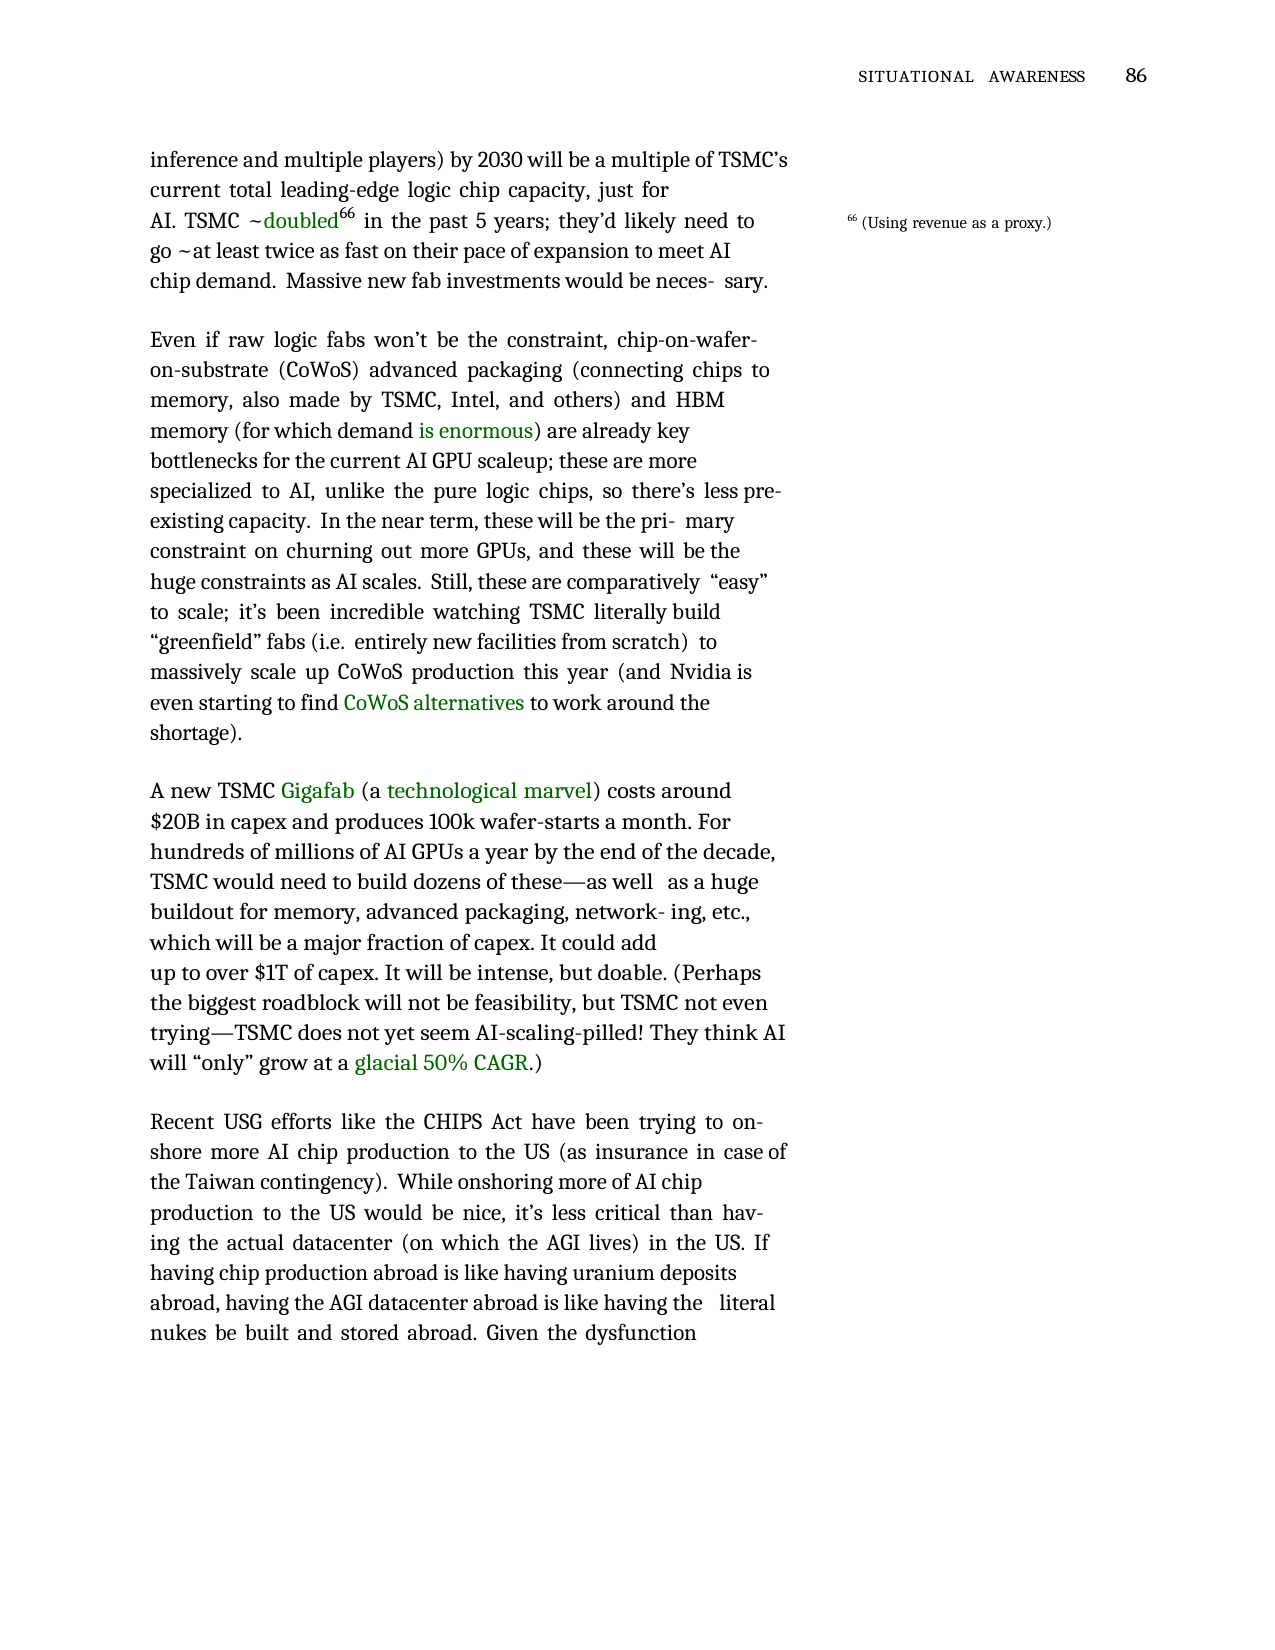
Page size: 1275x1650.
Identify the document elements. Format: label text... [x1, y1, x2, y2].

text A new TSMC Gigafab (a technological marvel) costs around [150, 778, 1158, 804]
text $20B in capex and produces 100k wafer-starts a month. For hundreds of millions of AI GPUs a year by the end of the decade, TSMC would need to build dozens of these—as well as a huge buildout for memory, advanced packaging, network- ing, etc., which will be a major fraction of capex. It could add [150, 808, 788, 956]
text Even if raw logic fabs won’t be the constraint, chip-on-wafer- on-substrate (CoWoS) advanced packaging (connecting chips to memory, also made by TSMC, Intel, and others) and HBM memory (for which demand is enormous) are already key bottlenecks for the current AI GPU scaleup; these are more specialized to AI, unlike the pure logic chips, so there’s less pre-existing capacity. In the near term, these will be the pri- mary constraint on churning out more GPUs, and these will be the huge constraints as AI scales. Still, these are comparatively “easy” to scale; it’s been incredible watching TSMC literally build “greenfield” fabs (i.e. entirely new facilities from scratch) to massively scale up CoWoS production this year (and Nvidia is even starting to find CoWoS alternatives to work around the shortage). [150, 327, 791, 746]
text inference and multiple players) by 2030 will be a multiple of TSMC’s current total leading-edge logic chip capacity, just for [150, 147, 796, 203]
text AI. TSMC ~doubled66 in the past 5 years; they’d likely need to 66 (Using revenue as a proxy.) [150, 207, 1158, 234]
text Recent USG efforts like the CHIPS Act have been trying to on- shore more AI chip production to the US (as insurance in case of the Taiwan contingency). While onshoring more of AI chip production to the US would be nice, it’s less critical than hav- ing the actual datacenter (on which the AGI lives) in the US. If having chip production abroad is like having uranium deposits abroad, having the AGI datacenter abroad is like having the literal nukes be built and stored abroad. Given the dysfunction [150, 1109, 790, 1346]
text go ~at least twice as fast on their pace of expansion to meet AI chip demand. Massive new fab investments would be neces- sary. [150, 238, 785, 294]
text up to over $1T of capex. It will be intense, but doable. (Perhaps the biggest roadblock will not be feasibility, but TSMC not even trying—TSMC does not yet seem AI-scaling-pilled! They think AI will “only” grow at a glacial 50% CAGR.) [150, 959, 796, 1077]
